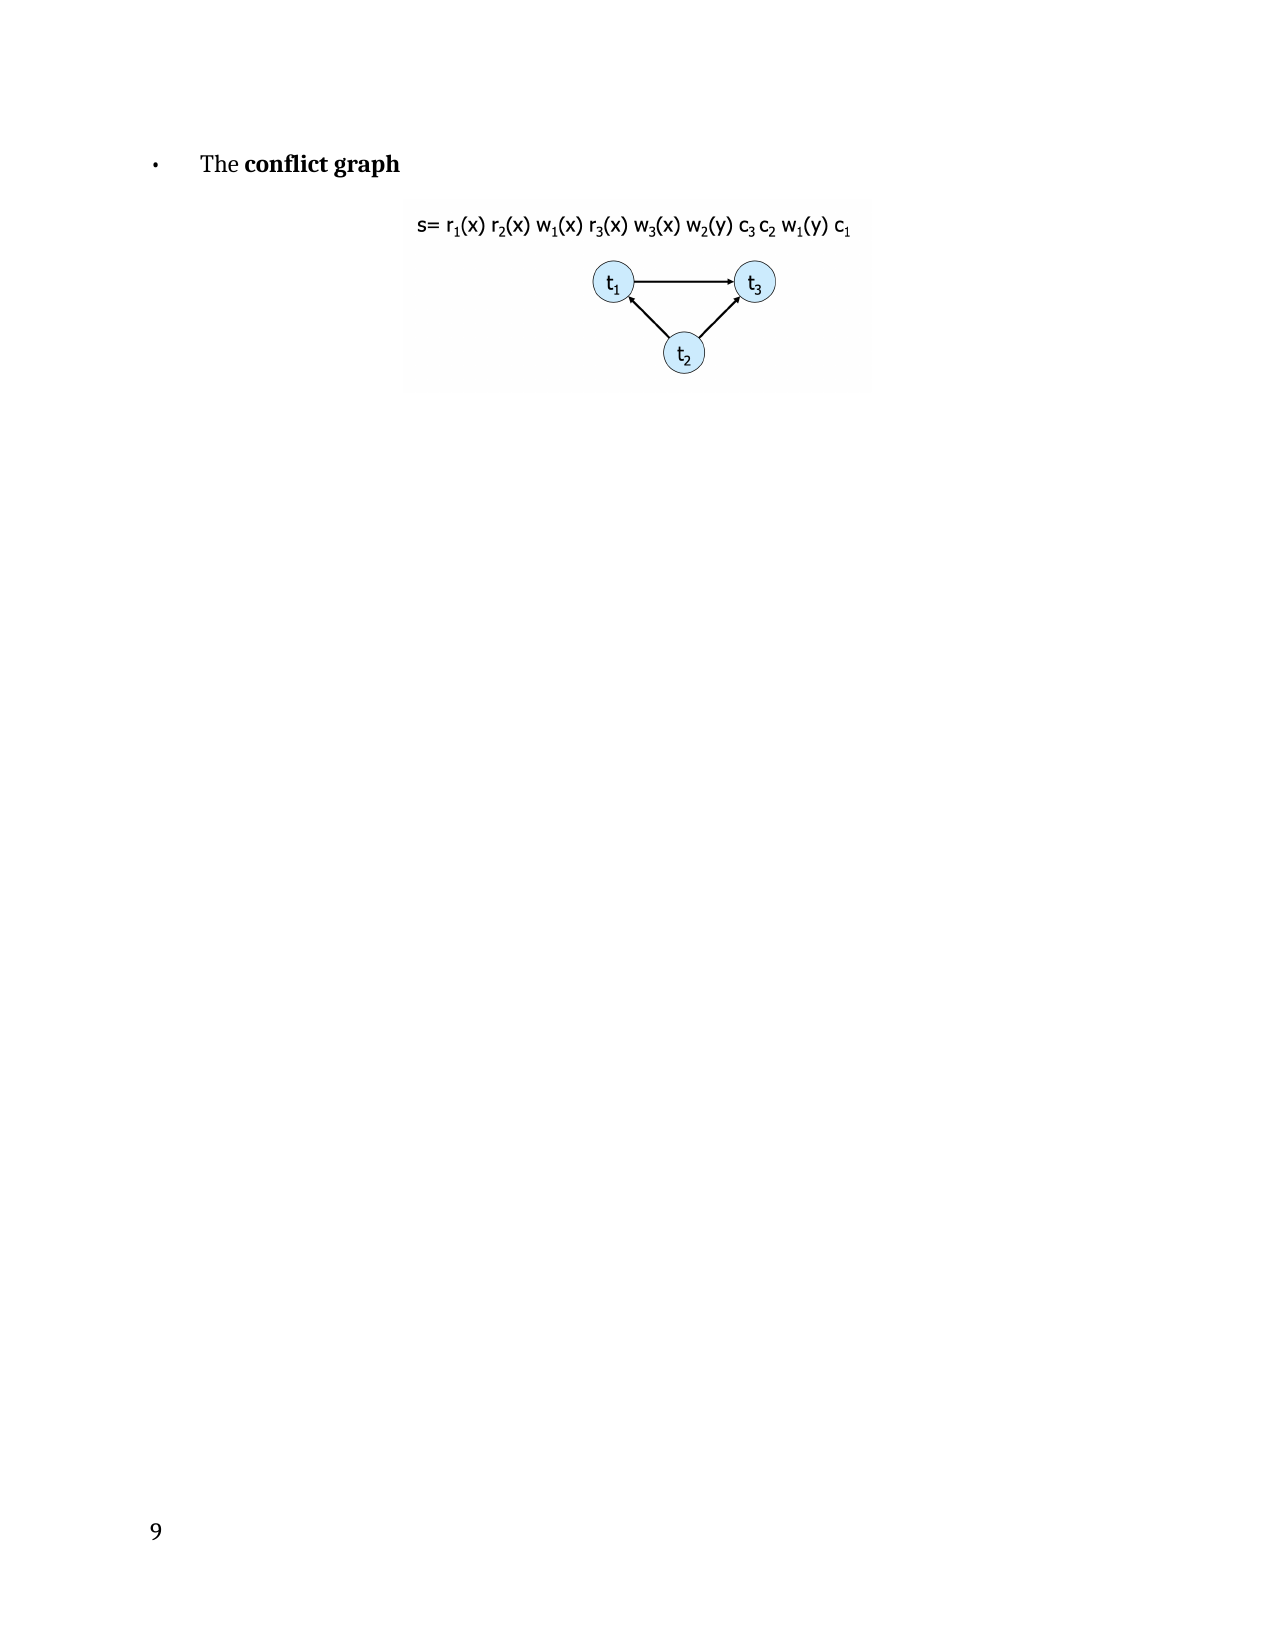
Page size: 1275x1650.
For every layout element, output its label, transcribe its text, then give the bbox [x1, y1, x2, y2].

picture [403, 199, 872, 393]
list The conflict graph [150, 150, 1125, 179]
